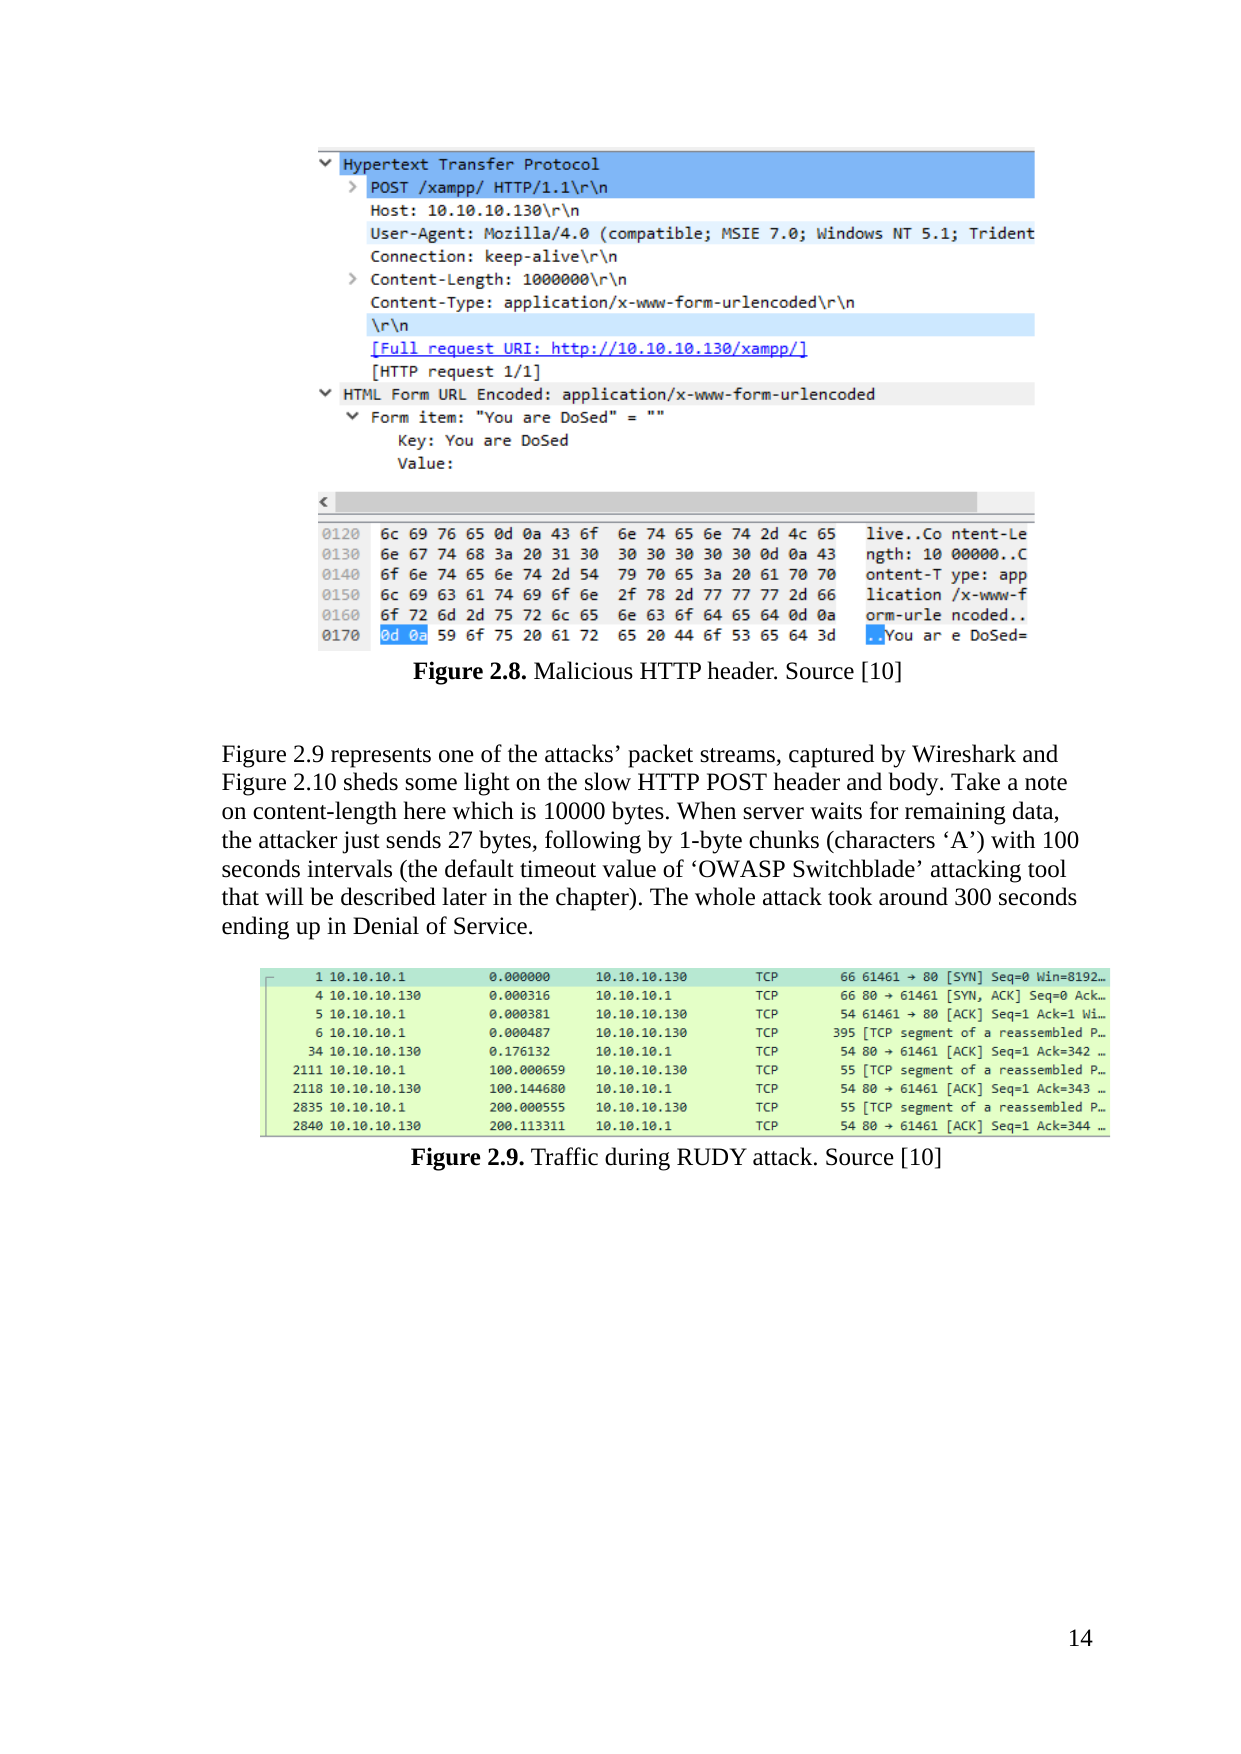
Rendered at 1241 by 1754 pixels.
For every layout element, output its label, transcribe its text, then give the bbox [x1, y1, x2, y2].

list Figure 2.8. Malicious HTTP header. Source [10] [223, 656, 1092, 685]
list Figure 2.9. Traffic during RUDY attack. Source [10] [260, 1142, 1092, 1171]
text Figure 2.9 represents one of the attacks’ packet streams, captured by Wireshark and [221, 739, 1092, 767]
text Figure 2.10 sheds some light on the slow HTTP POST header and body. Take a note on content-length here which is 10000 bytes. When server waits for remaining data, the attacker just sends 27 bytes, following by 1-byte chunks (characters ‘A’) with 100 seconds intervals (the default timeout value of ‘OWASP Switchblade’ attacking tool that will be described later in the chapter). The whole attack took around 300 seconds ending up in Denial of Service. [221, 767, 1092, 940]
